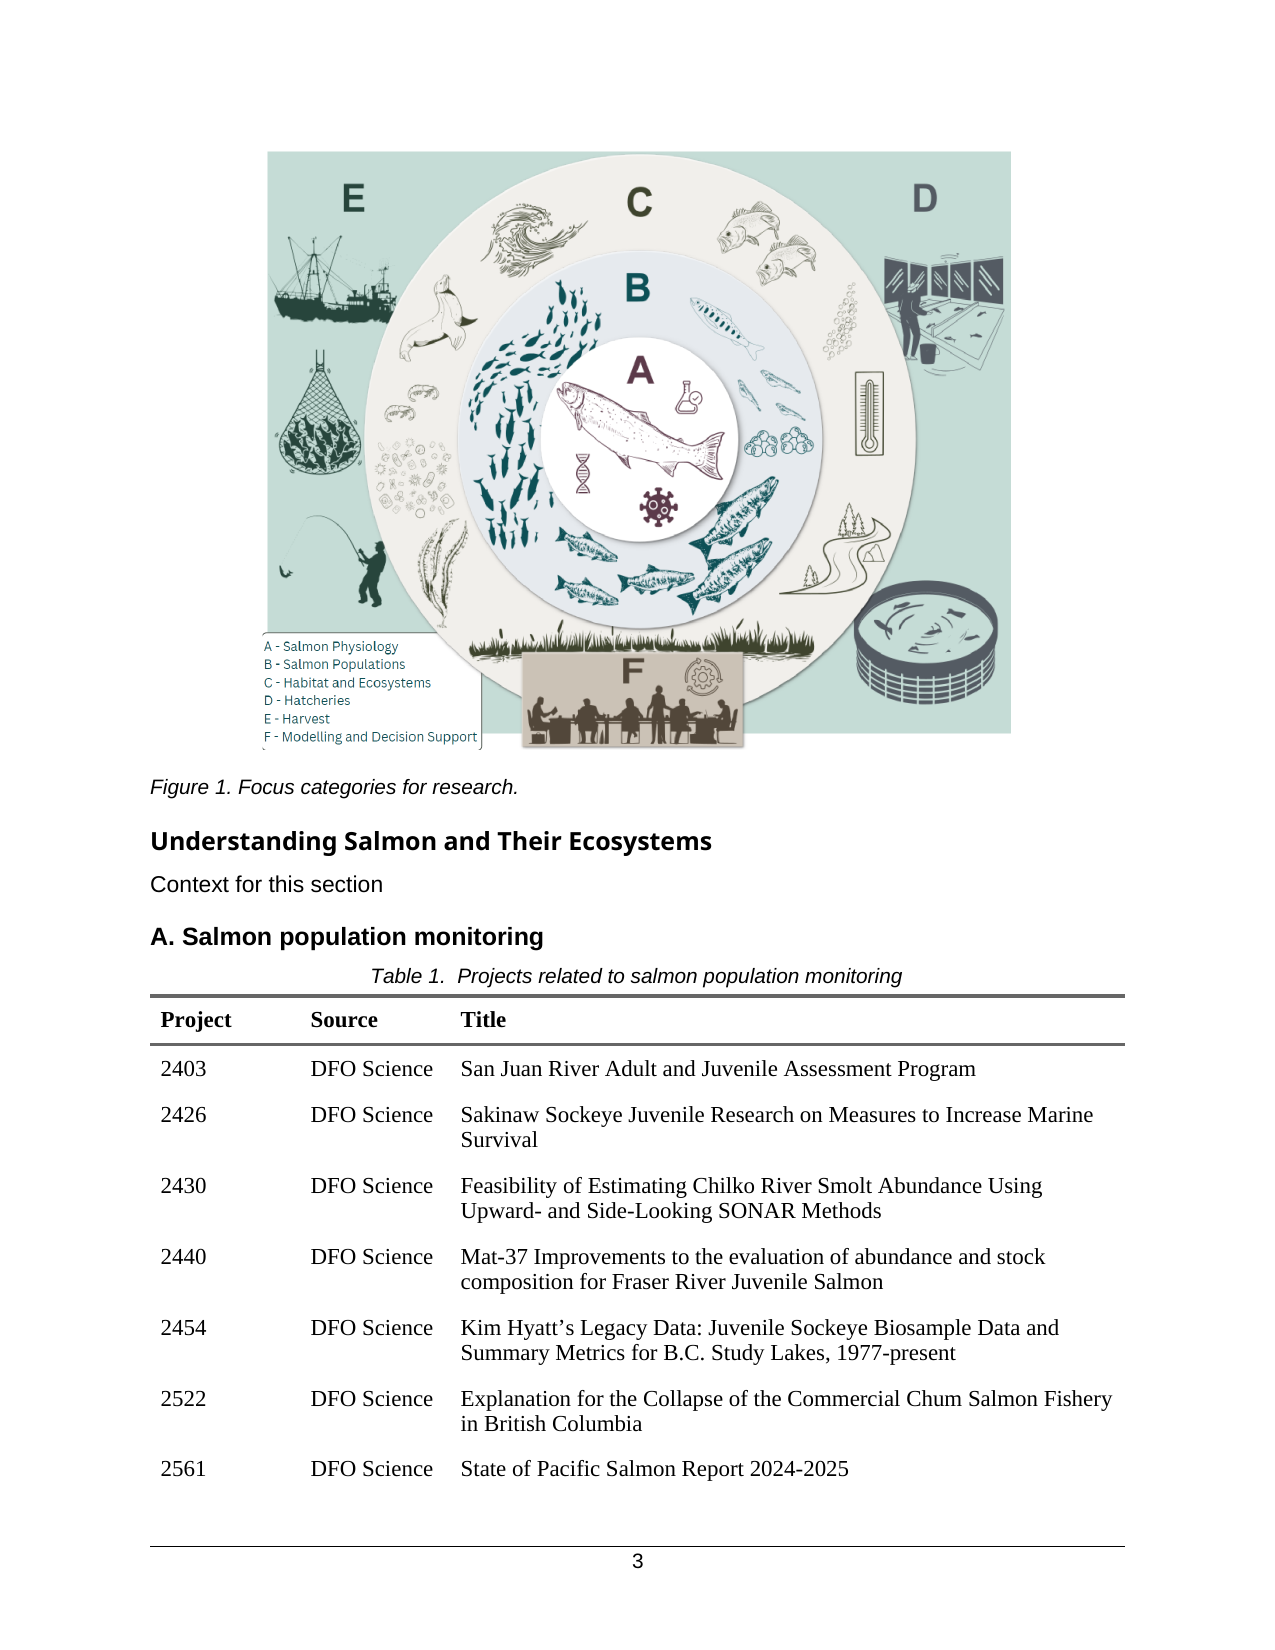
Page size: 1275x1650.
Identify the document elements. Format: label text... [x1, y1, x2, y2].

subtitle Understanding Salmon and Their Ecosystems [150, 824, 1125, 858]
table_cell Mat-37 Improvements to the evaluation of abundance and stock composition for Fraser River Juvenile Salmon [450, 1234, 1125, 1305]
table_cell Feasibility of Estimating Chilko River Smolt Abundance Using Upward- and Side-Looking SONAR Methods [450, 1163, 1125, 1234]
table_cell 2522 [150, 1376, 300, 1446]
table_cell 2430 [150, 1163, 300, 1234]
table_cell DFO Science [300, 1163, 450, 1234]
text Context for this section [150, 871, 1125, 897]
table_header Project [150, 998, 300, 1043]
text Figure . Focus categories for research. [150, 775, 1125, 799]
table_header Source [300, 998, 450, 1043]
table_cell 2403 [150, 1046, 300, 1092]
table_cell Kim Hyatt’s Legacy Data: Juvenile Sockeye Biosample Data and Summary Metrics for B.C. Study Lakes, 1977-present [450, 1305, 1125, 1376]
table_cell DFO Science [300, 1092, 450, 1163]
table_cell Explanation for the Collapse of the Commercial Chum Salmon Fishery in British Columbia [450, 1376, 1125, 1446]
table_cell 2426 [150, 1092, 300, 1163]
table_cell DFO Science [300, 1234, 450, 1305]
table_header Title [450, 998, 1125, 1043]
table_cell DFO Science [300, 1376, 450, 1446]
table_cell DFO Science [300, 1046, 450, 1092]
subtitle A. Salmon population monitoring [150, 922, 1125, 951]
table_cell 2561 [150, 1446, 300, 1492]
table_cell 2440 [150, 1234, 300, 1305]
table_cell 2454 [150, 1305, 300, 1376]
table_cell San Juan River Adult and Juvenile Assessment Program [450, 1046, 1125, 1092]
table_cell State of Pacific Salmon Report 2024-2025 [450, 1446, 1125, 1492]
table_cell DFO Science [300, 1305, 450, 1376]
table_cell Sakinaw Sockeye Juvenile Research on Measures to Increase Marine Survival [450, 1092, 1125, 1163]
text Table . Projects related to salmon population monitoring [156, 963, 1119, 988]
picture [262, 150, 1013, 750]
table_cell DFO Science [300, 1446, 450, 1492]
